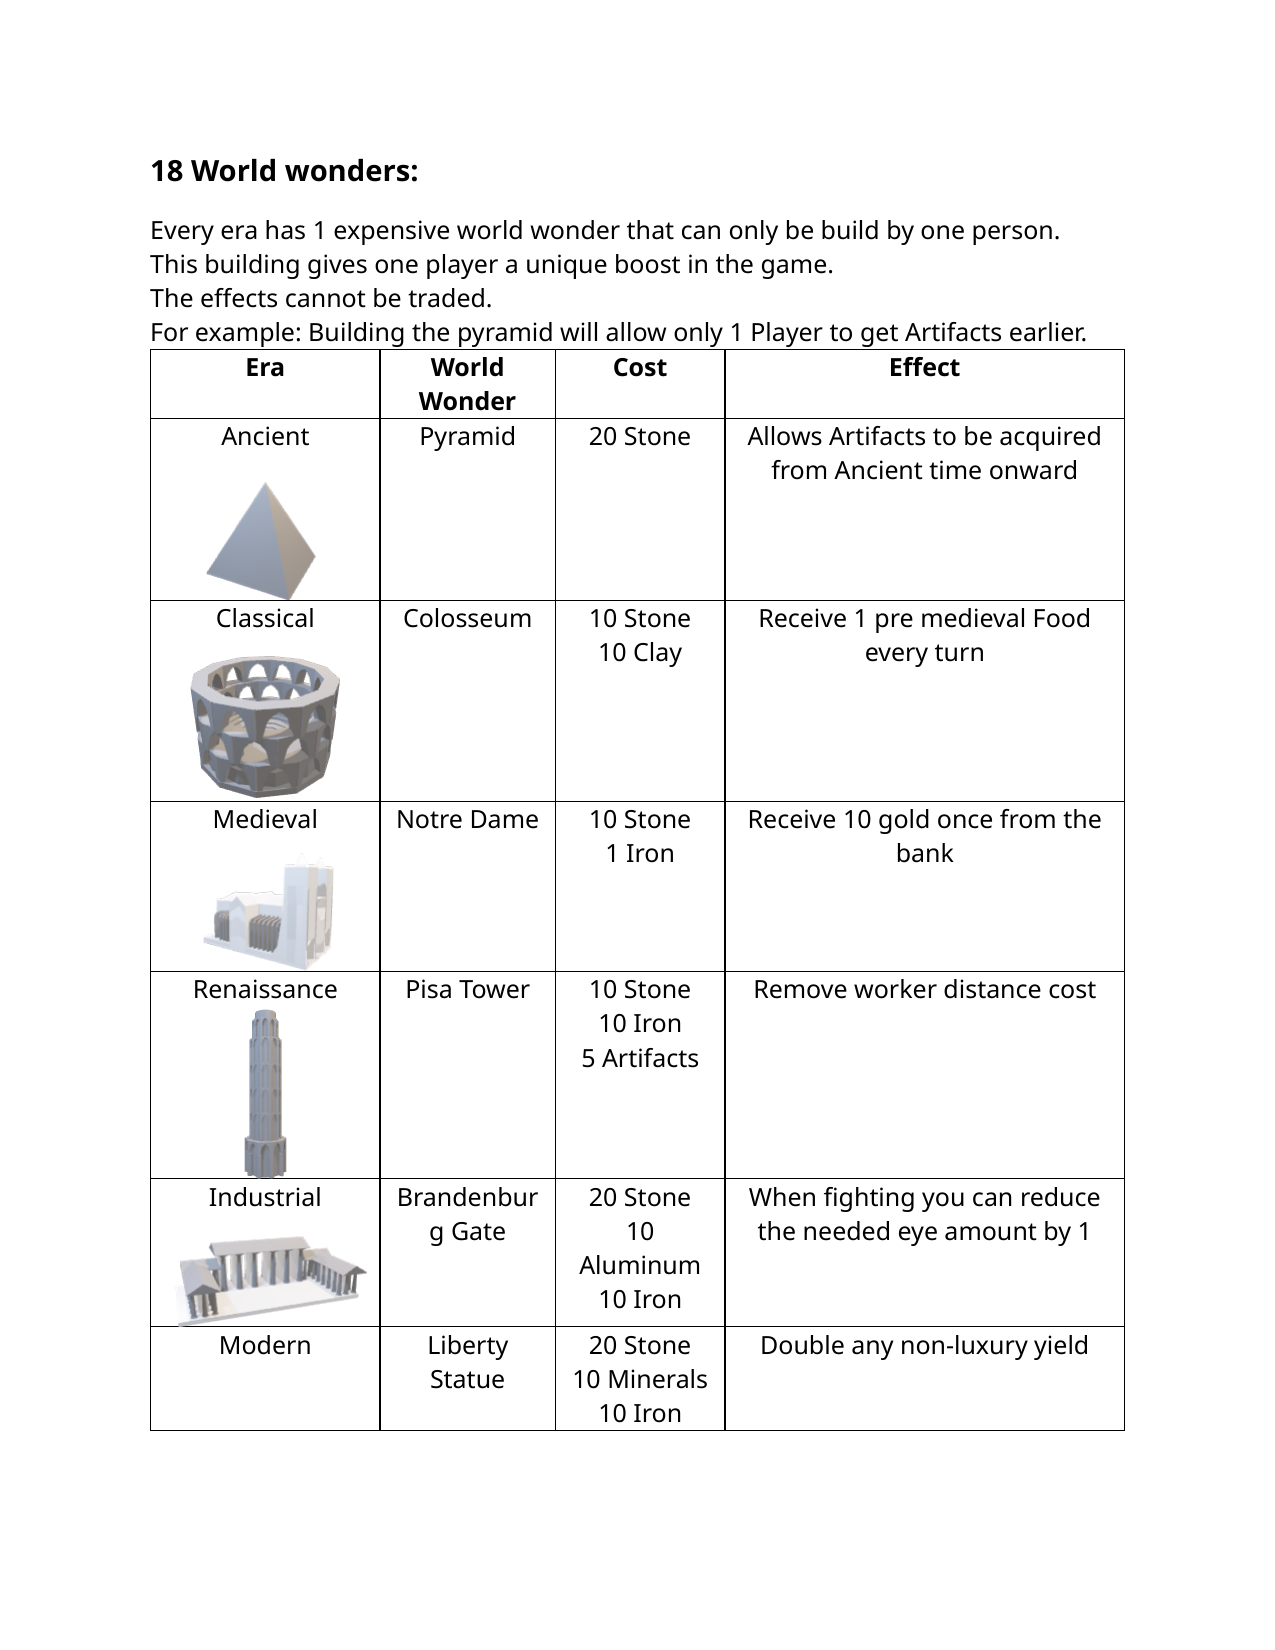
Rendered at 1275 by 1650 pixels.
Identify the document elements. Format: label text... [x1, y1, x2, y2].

text 18 World wonders: [150, 150, 1125, 190]
table_cell Liberty Statue [381, 1327, 555, 1429]
table_cell 20 Stone [556, 419, 724, 600]
table_cell Ancient [151, 419, 379, 600]
table_cell Classical [151, 601, 379, 801]
table_cell When fighting you can reduce the needed eye amount by 1 [726, 1179, 1124, 1326]
table_cell Medieval [151, 802, 379, 971]
table_cell Industrial [151, 1179, 379, 1326]
table_cell 20 Stone 10 Aluminum 10 Iron [556, 1179, 724, 1326]
picture [205, 452, 326, 600]
table_cell Colosseum [381, 601, 555, 801]
text The effects cannot be traded. [150, 280, 1125, 314]
table_cell Receive 1 pre medieval Food every turn [726, 601, 1124, 801]
table_cell Renaissance [151, 972, 379, 1178]
table_cell 10 Stone 1 Iron [556, 802, 724, 971]
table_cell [726, 1327, 1124, 1429]
picture [194, 836, 336, 971]
table_cell Remove worker distance cost [726, 972, 1124, 1178]
picture [161, 1213, 369, 1327]
table_cell 10 Stone 10 Iron 5 Artifacts [556, 972, 724, 1178]
table_cell 10 Stone 10 Clay [556, 601, 724, 801]
table_cell Brandenburg Gate [381, 1179, 555, 1326]
table_cell Modern [151, 1327, 379, 1429]
table_cell Pyramid [381, 419, 555, 600]
table_cell Pisa Tower [381, 972, 555, 1178]
table_header World Wonder [381, 350, 555, 418]
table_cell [556, 1327, 724, 1429]
table_header Cost [556, 350, 724, 418]
table_cell Allows Artifacts to be acquired from Ancient time onward [726, 419, 1124, 600]
table_header Effect [726, 350, 1124, 418]
picture [188, 635, 342, 801]
picture [243, 1006, 288, 1179]
table_cell Notre Dame [381, 802, 555, 971]
text For example: Building the pyramid will allow only 1 Player to get Artifacts earlier. [150, 314, 1125, 348]
table_cell Receive 10 gold once from the bank [726, 802, 1124, 971]
text This building gives one player a unique boost in the game. [150, 246, 1125, 280]
text Every era has 1 expensive world wonder that can only be build by one person. [150, 212, 1125, 246]
table_header Era [151, 350, 379, 418]
